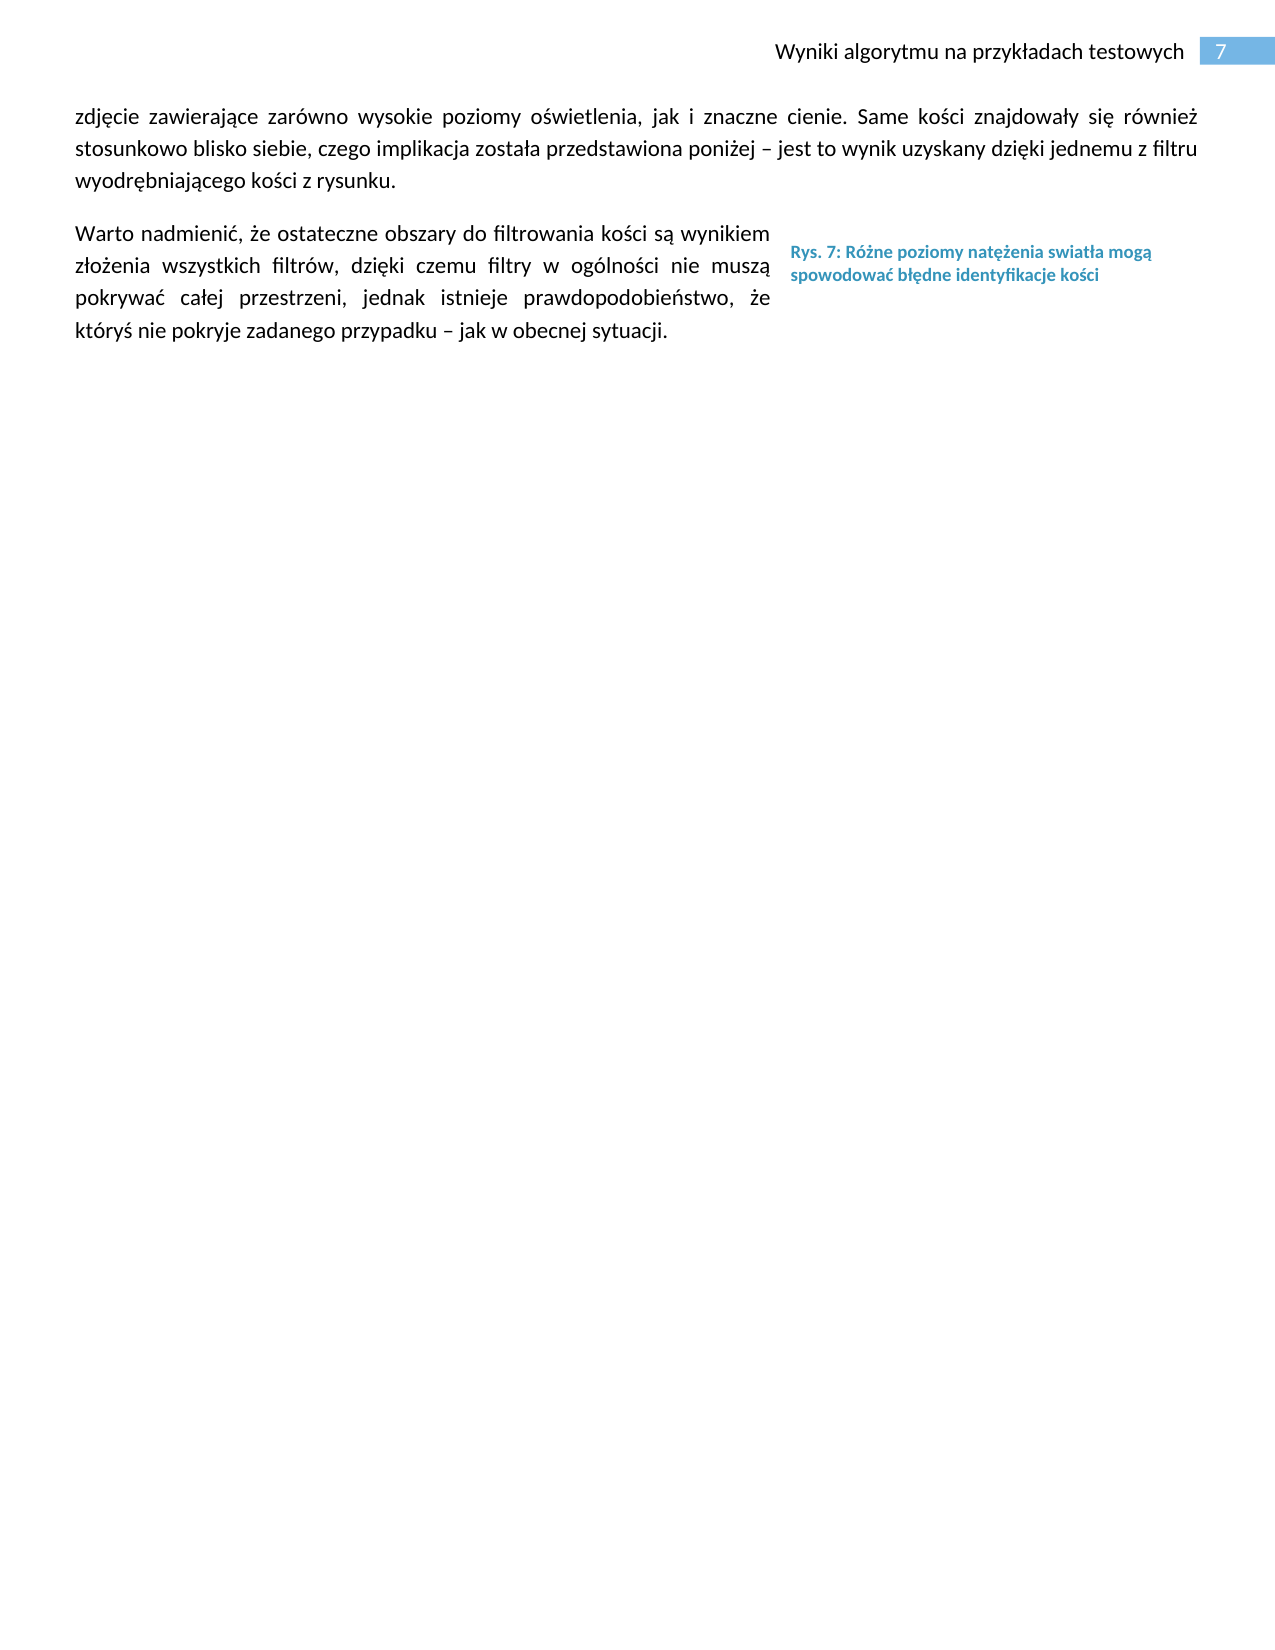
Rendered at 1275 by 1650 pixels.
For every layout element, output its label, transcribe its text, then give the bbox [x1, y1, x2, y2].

text Warto nadmienić, że ostateczne obszary do filtrowania kości są wynikiem złożenia wszystkich filtrów, dzięki czemu filtry w ogólności nie muszą pokrywać całej przestrzeni, jednak istnieje prawdopodobieństwo, że któryś nie pokryje zadanego przypadku – jak w obecnej sytuacji. [75, 219, 1200, 344]
